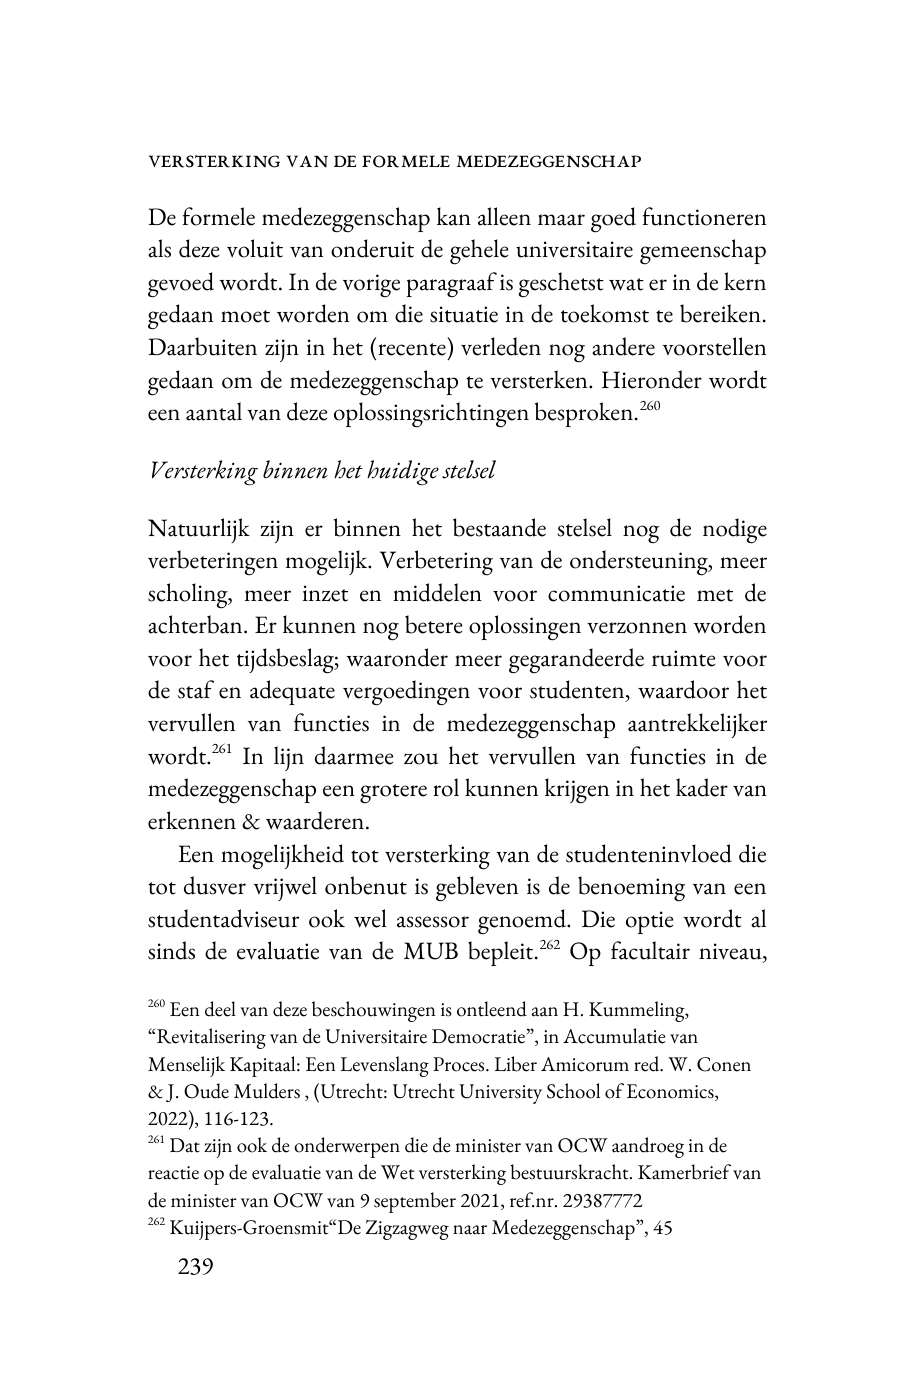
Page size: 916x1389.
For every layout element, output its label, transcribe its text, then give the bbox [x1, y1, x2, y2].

text Een mogelijkheid tot versterking van de studenteninvloed die tot dusver vrijwel onbenut is gebleven is de benoeming van een studentadviseur ook wel assessor genoemd. Die optie wordt al sinds de evaluatie van de MUB bepleit. Op facultair niveau, waarvoor de functie zelfs wettelijk is verankerd (art. 9.12, lid 2 WHW), zijn daar meestal goede ervaringen mee opgedaan. Maar op centraal niveau blijken vele colleges beducht voor directe betrokkenheid van studenten bij de besluitvorming. [148, 837, 768, 967]
text Natuurlijk zijn er binnen het bestaande stelsel nog de nodige verbeteringen mogelijk. Verbetering van de ondersteuning, meer scholing, meer inzet en middelen voor communicatie met de achterban. Er kunnen nog betere oplossingen verzonnen worden voor het tijdsbeslag; waaronder meer gegarandeerde ruimte voor de staf en adequate vergoedingen voor studenten, waardoor het vervullen van functies in de medezeggenschap aantrekkelijker wordt. In lijn daarmee zou het vervullen van functies in de medezeggenschap een grotere rol kunnen krijgen in het kader van erkennen & waarderen. [148, 511, 768, 837]
text De formele medezeggenschap kan alleen maar goed functioneren als deze voluit van onderuit de gehele universitaire gemeenschap gevoed wordt. In de vorige paragraaf is geschetst wat er in de kern gedaan moet worden om die situatie in de toekomst te bereiken. Daarbuiten zijn in het (recente) verleden nog andere voorstellen gedaan om de medezeggenschap te versterken. Hieronder wordt een aantal van deze oplossingsrichtingen besproken. [148, 200, 768, 428]
subtitle Versterking van de formele medezeggenschap [148, 148, 768, 175]
subtitle Versterking binnen het huidige stelsel [148, 453, 768, 486]
